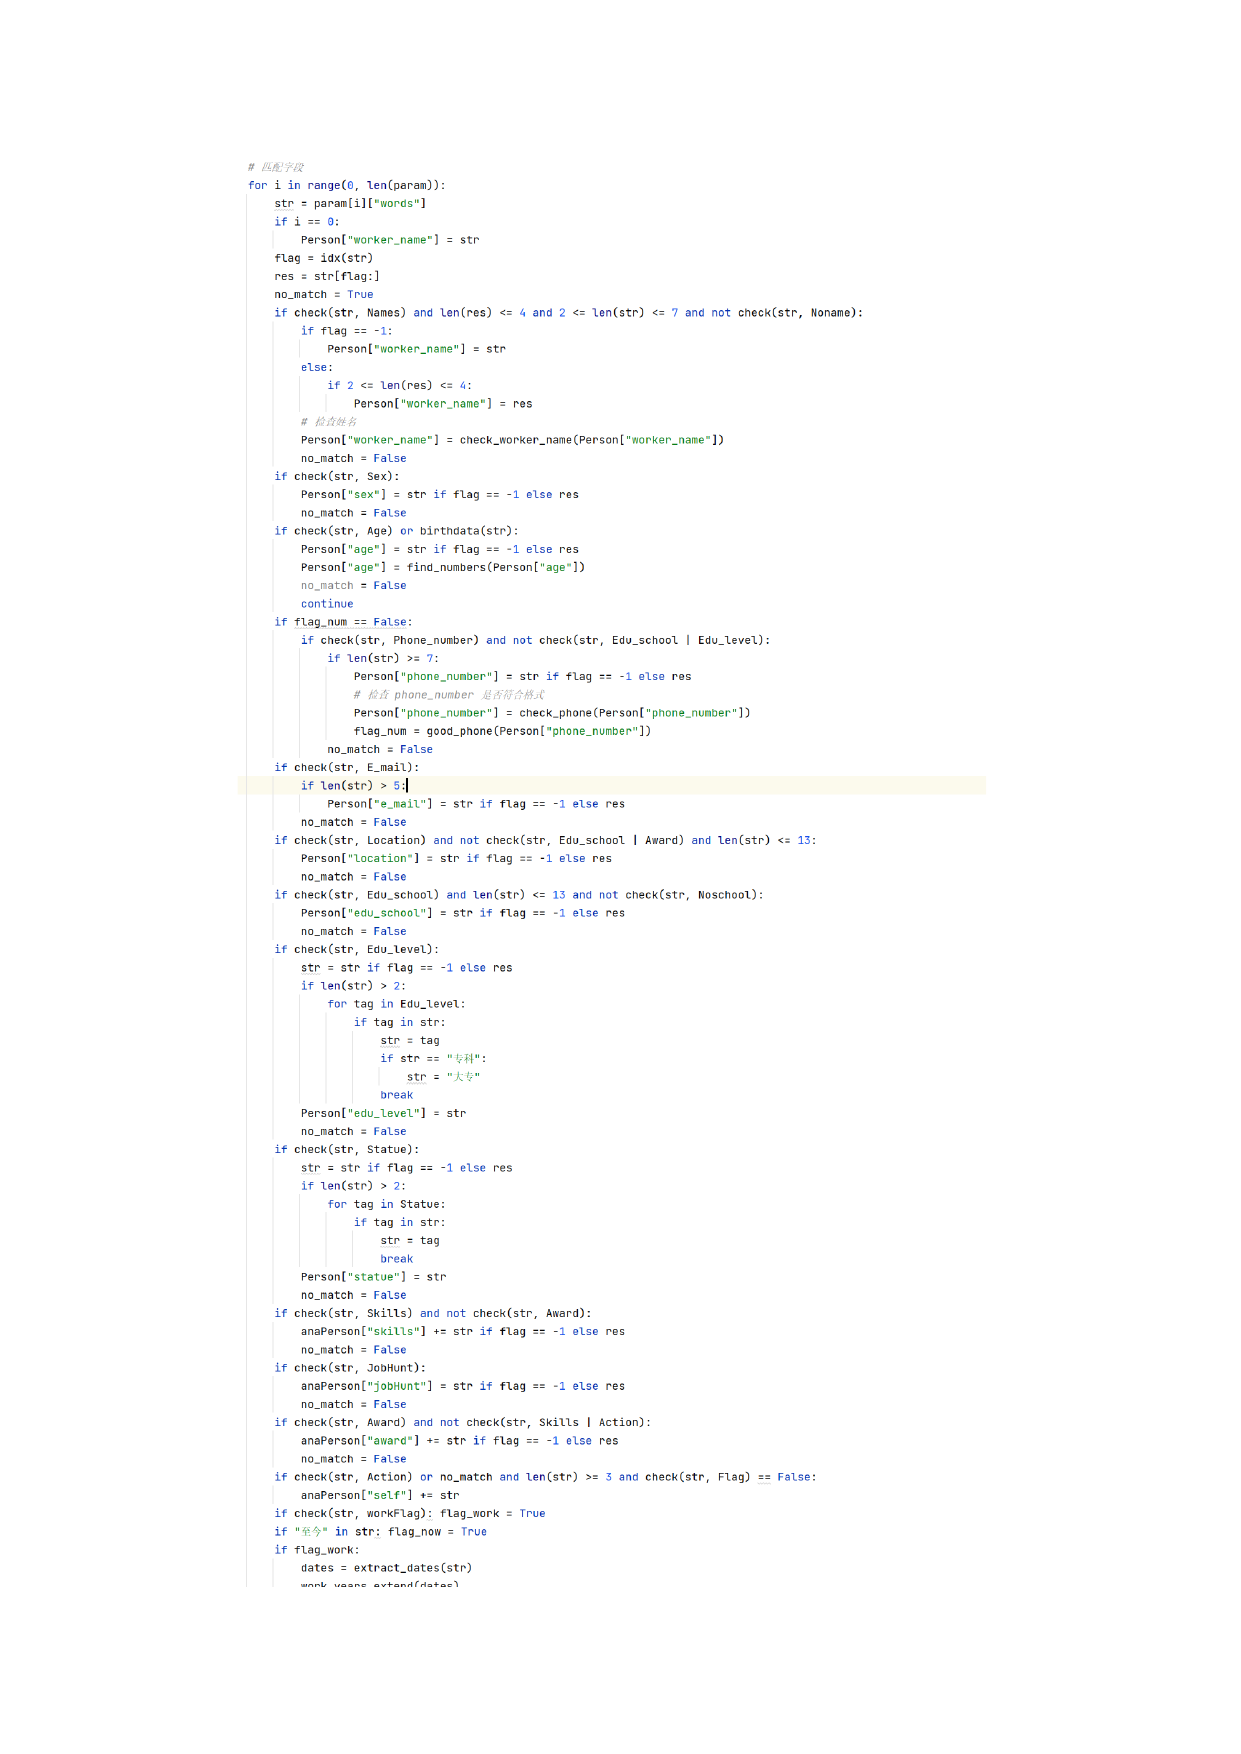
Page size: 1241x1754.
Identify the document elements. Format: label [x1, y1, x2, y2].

picture [237, 150, 987, 1587]
